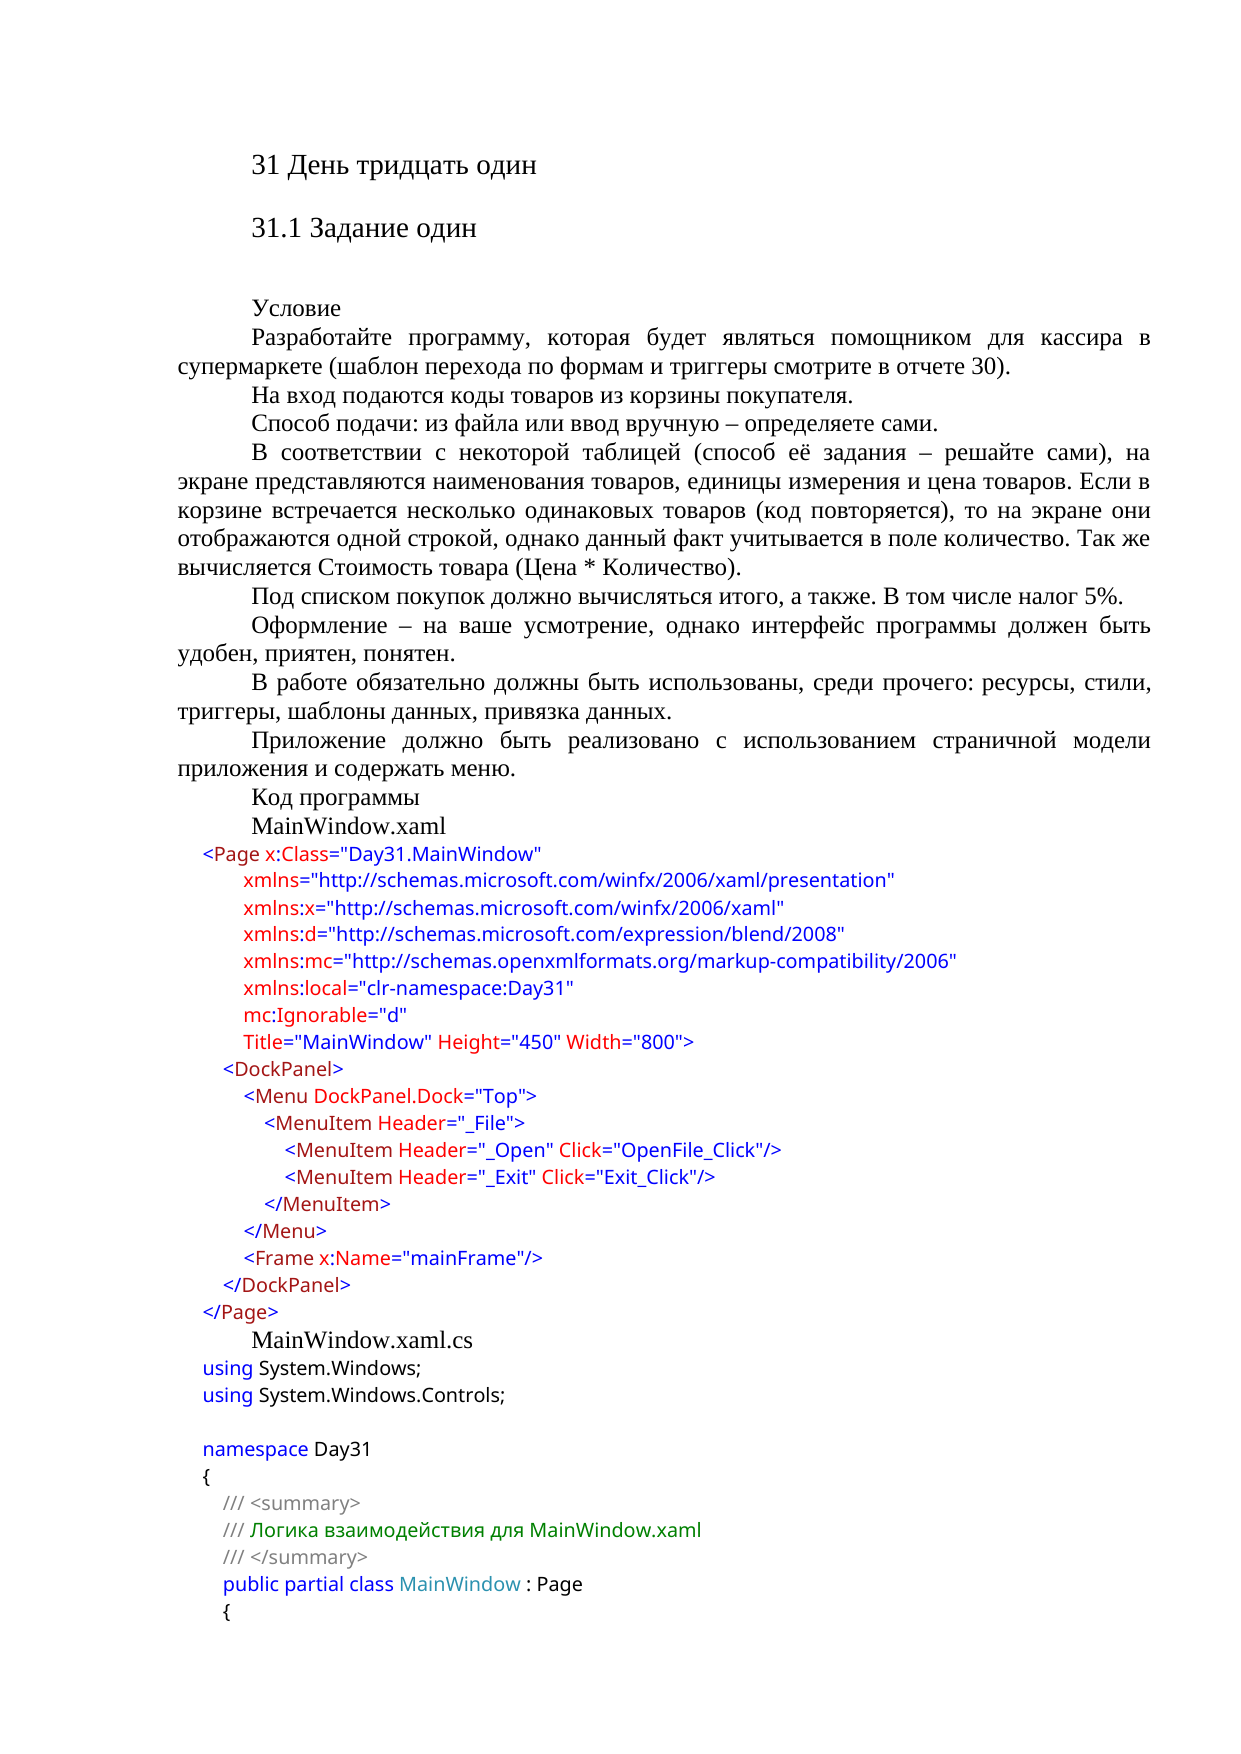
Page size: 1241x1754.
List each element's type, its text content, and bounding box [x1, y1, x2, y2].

subtitle Задание один [177, 210, 1152, 243]
text { [202, 1462, 1152, 1489]
text /// </summary> [202, 1543, 1152, 1570]
text Приложение должно быть реализовано с использованием страничной модели приложения и содержать меню. [177, 725, 1152, 782]
text <Frame x:Name="mainFrame"/> [202, 1244, 1152, 1271]
text Оформление – на ваше усмотрение, однако интерфейс программы должен быть удобен, приятен, понятен. [177, 610, 1152, 667]
subtitle День тридцать один [177, 147, 1152, 181]
text Под списком покупок должно вычисляться итого, а также. В том числе налог 5%. [177, 581, 1152, 610]
text В соответствии с некоторой таблицей (способ её задания – решайте сами), на экране представляются наименования товаров, единицы измерения и цена товаров. Если в корзине встречается несколько одинаковых товаров (код повторяется), то на экране они отображаются одной строкой, однако данный факт учитывается в поле количество. Так же вычисляется Стоимость товара (Цена * Количество). [177, 437, 1152, 581]
text </Page> [202, 1298, 1152, 1325]
text xmlns:d="http://schemas.microsoft.com/expression/blend/2008" [202, 921, 1152, 948]
text Способ подачи: из файла или ввод вручную – определяете сами. [177, 408, 1152, 437]
text </MenuItem> [202, 1191, 1152, 1217]
text Условие [177, 293, 1152, 322]
text <Menu DockPanel.Dock="Top"> [202, 1083, 1152, 1109]
text xmlns:mc="http://schemas.openxmlformats.org/markup-compatibility/2006" [202, 948, 1152, 975]
text Title="MainWindow" Height="450" Width="800"> [202, 1029, 1152, 1056]
text /// Логика взаимодействия для MainWindow.xaml [202, 1516, 1152, 1543]
text <MenuItem Header="_File"> [202, 1109, 1152, 1137]
text </Menu> [202, 1217, 1152, 1244]
text MainWindow.xaml.cs [177, 1325, 1152, 1354]
text В работе обязательно должны быть использованы, среди прочего: ресурсы, стили, триггеры, шаблоны данных, привязка данных. [177, 667, 1152, 725]
text using System.Windows.Controls; [202, 1381, 1152, 1408]
text <MenuItem Header="_Open" Click="OpenFile_Click"/> [202, 1137, 1152, 1163]
text xmlns:x="http://schemas.microsoft.com/winfx/2006/xaml" [202, 894, 1152, 921]
text Разработайте программу, которая будет являться помощником для кассира в супермаркете (шаблон перехода по формам и триггеры смотрите в отчете 30). [177, 322, 1152, 380]
text public partial class MainWindow : Page [202, 1570, 1152, 1597]
text На вход подаются коды товаров из корзины покупателя. [177, 380, 1152, 408]
text xmlns:local="clr-namespace:Day31" [202, 975, 1152, 1002]
text MainWindow.xaml [177, 811, 1152, 840]
text <Page x:Class="Day31.MainWindow" [202, 840, 1152, 867]
text </DockPanel> [202, 1271, 1152, 1298]
text Код программы [177, 782, 1152, 811]
text xmlns="http://schemas.microsoft.com/winfx/2006/xaml/presentation" [202, 867, 1152, 894]
text { [202, 1597, 1152, 1624]
text namespace Day31 [202, 1435, 1152, 1462]
text /// <summary> [202, 1489, 1152, 1516]
text using System.Windows; [202, 1354, 1152, 1381]
text <MenuItem Header="_Exit" Click="Exit_Click"/> [202, 1163, 1152, 1191]
text <DockPanel> [202, 1056, 1152, 1083]
text mc:Ignorable="d" [202, 1002, 1152, 1029]
